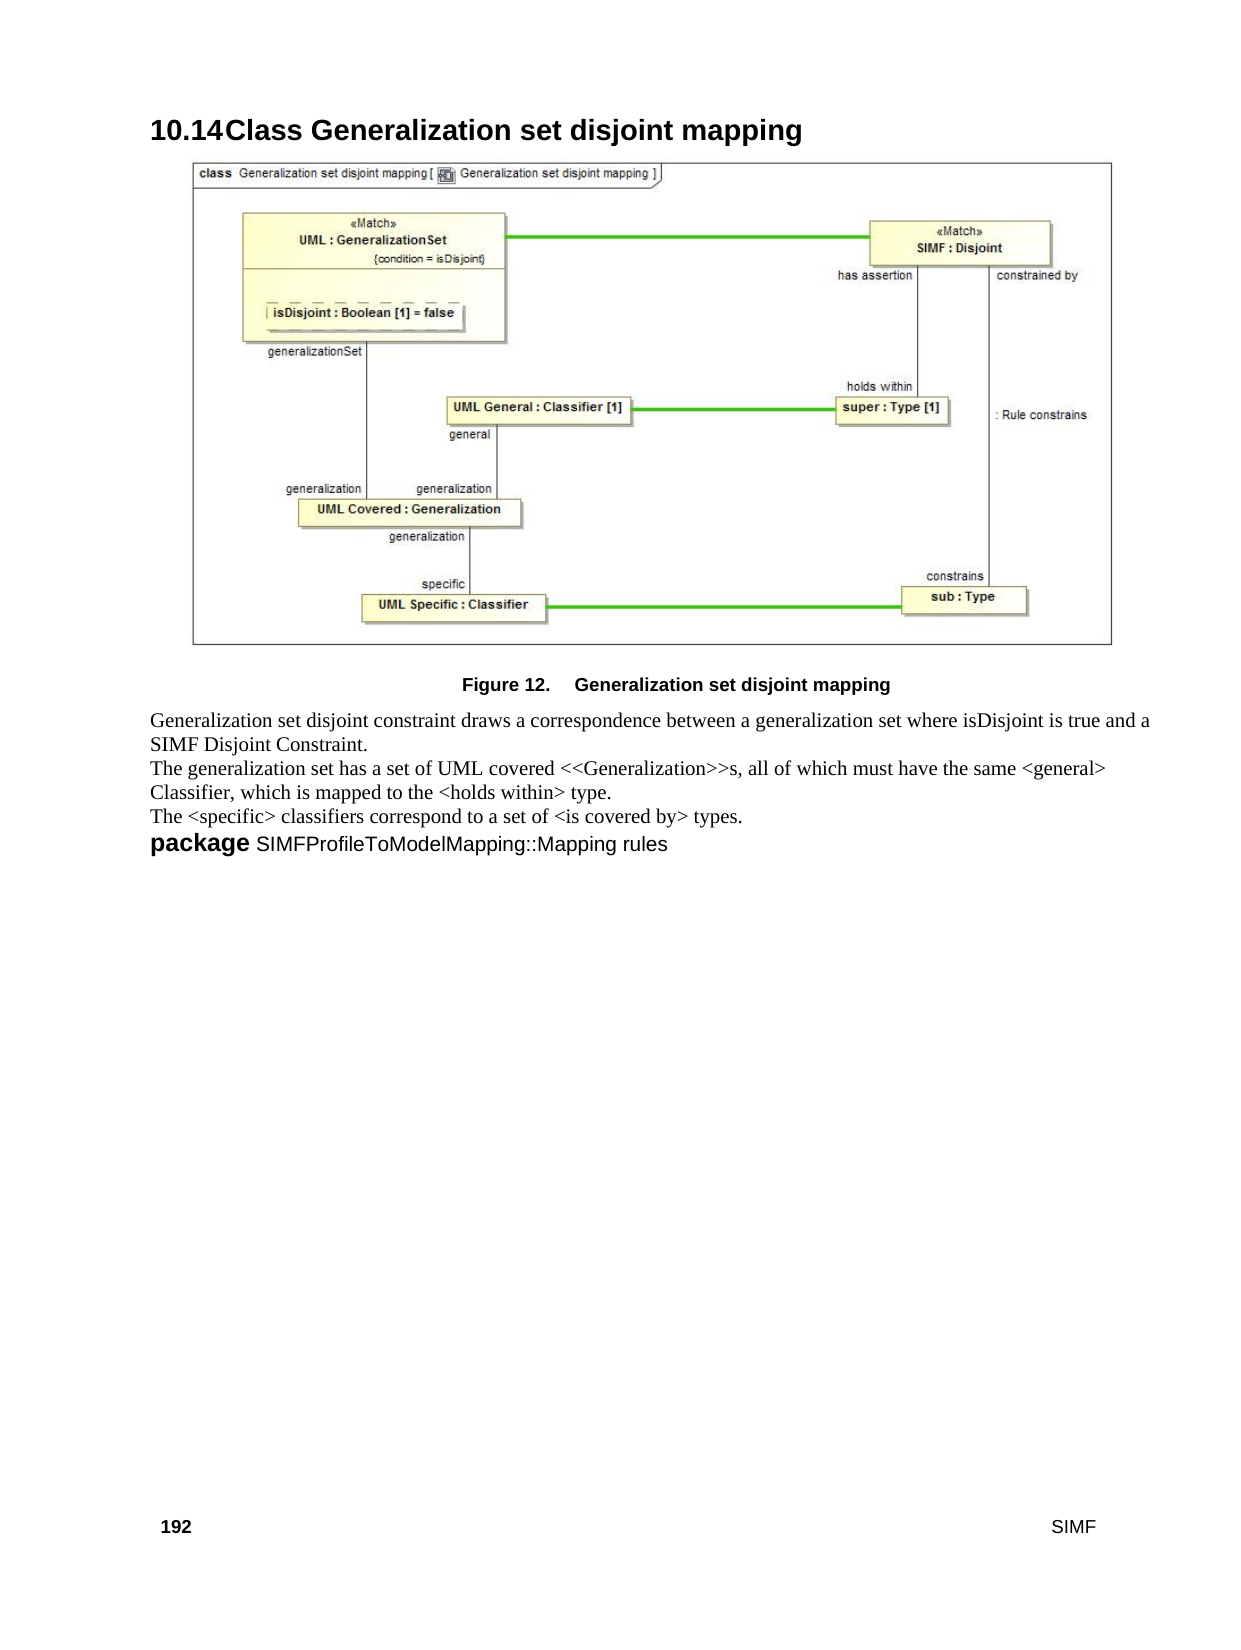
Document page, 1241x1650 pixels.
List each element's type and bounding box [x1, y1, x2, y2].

picture [187, 158, 1128, 661]
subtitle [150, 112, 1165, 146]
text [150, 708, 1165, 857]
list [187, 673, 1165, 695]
